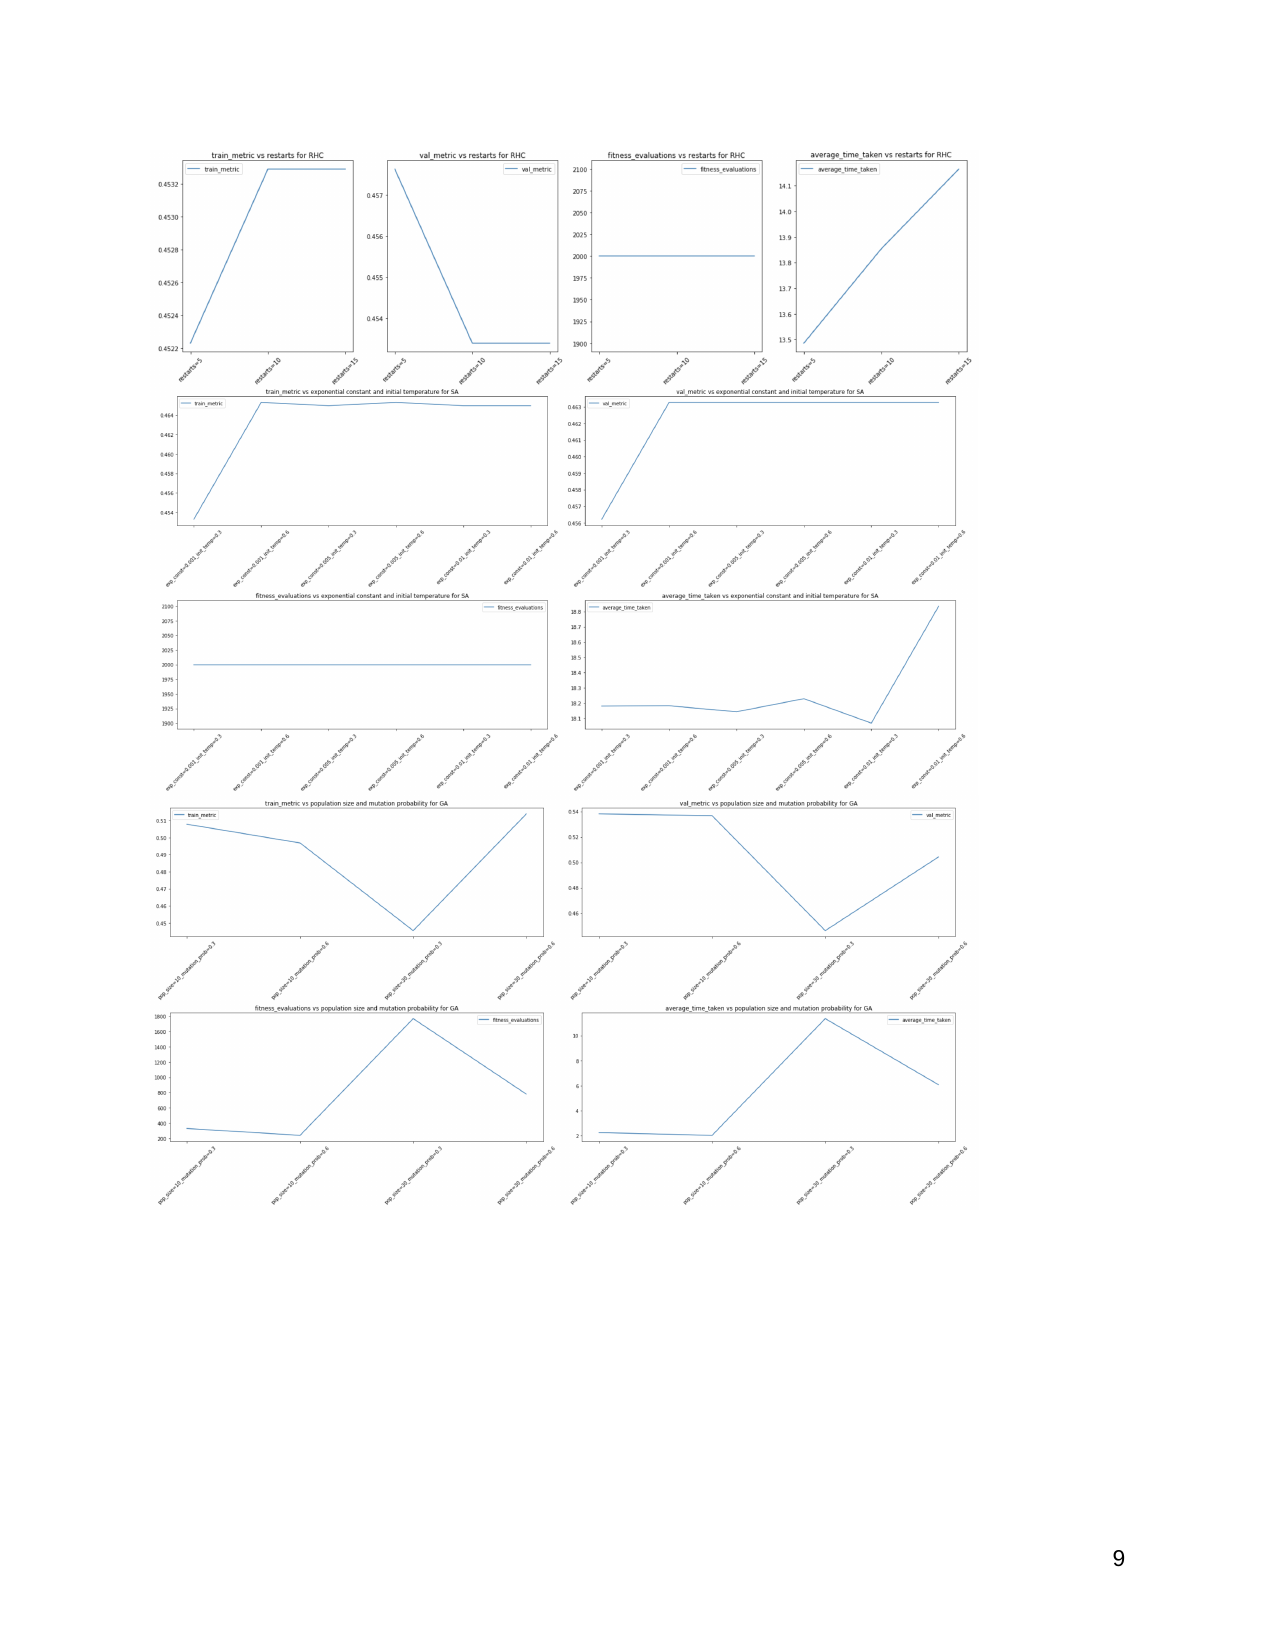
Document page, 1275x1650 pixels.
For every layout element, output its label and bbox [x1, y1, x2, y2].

picture [150, 150, 980, 1210]
